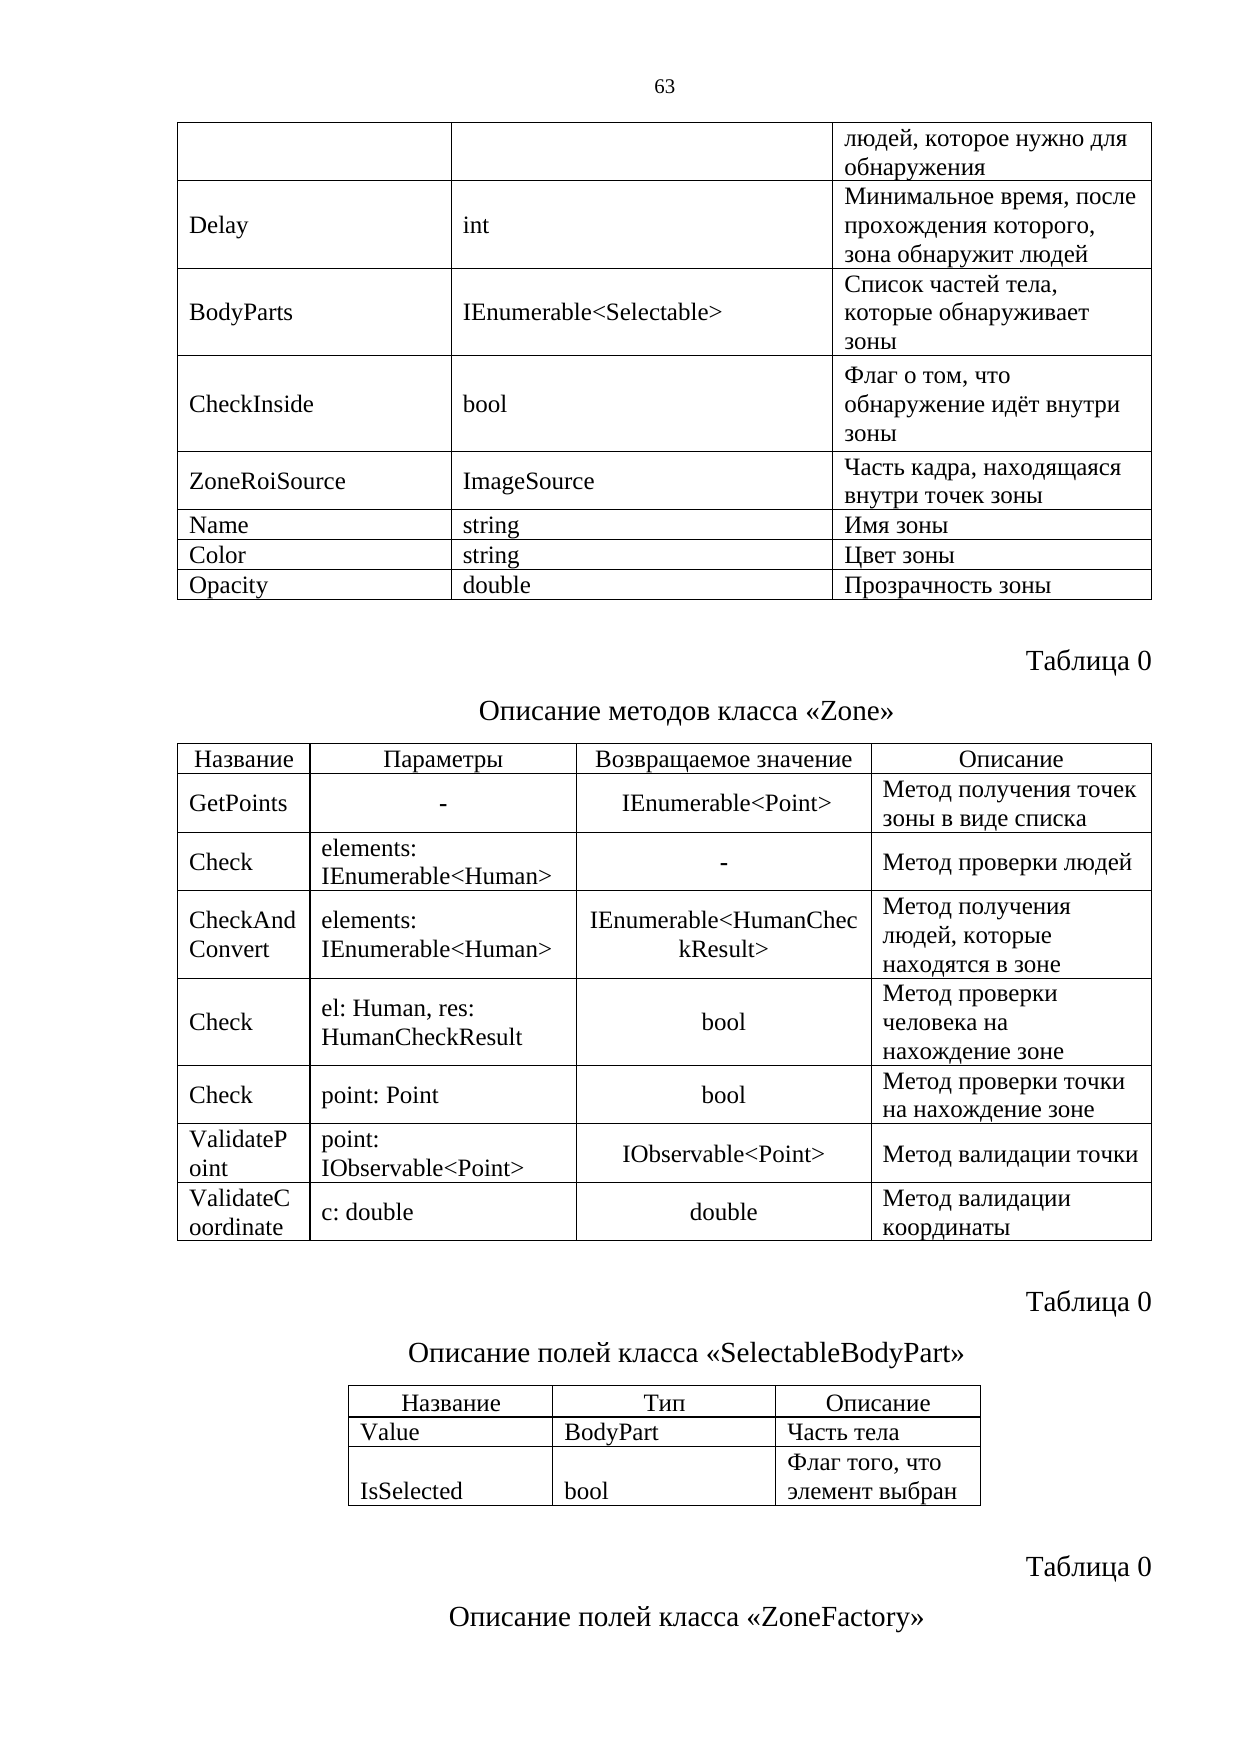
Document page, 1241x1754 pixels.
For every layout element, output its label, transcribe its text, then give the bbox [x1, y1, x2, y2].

text Описание полей класса «SelectableBodyPart» [177, 1335, 1152, 1368]
text Таблица 0 [177, 1549, 1152, 1582]
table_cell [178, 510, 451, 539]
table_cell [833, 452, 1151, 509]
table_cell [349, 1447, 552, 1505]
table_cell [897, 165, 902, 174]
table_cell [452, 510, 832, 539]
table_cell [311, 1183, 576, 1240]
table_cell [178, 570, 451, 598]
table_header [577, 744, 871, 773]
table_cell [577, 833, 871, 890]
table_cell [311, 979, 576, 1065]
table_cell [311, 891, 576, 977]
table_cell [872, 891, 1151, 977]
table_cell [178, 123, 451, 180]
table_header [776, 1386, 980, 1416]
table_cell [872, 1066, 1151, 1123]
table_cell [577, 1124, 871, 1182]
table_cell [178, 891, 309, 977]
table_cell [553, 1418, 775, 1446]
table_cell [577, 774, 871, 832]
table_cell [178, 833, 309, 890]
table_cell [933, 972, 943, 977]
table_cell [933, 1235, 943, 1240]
text Таблица 0 [177, 643, 1152, 676]
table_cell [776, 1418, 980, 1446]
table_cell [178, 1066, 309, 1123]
text Таблица 0 [177, 1284, 1152, 1318]
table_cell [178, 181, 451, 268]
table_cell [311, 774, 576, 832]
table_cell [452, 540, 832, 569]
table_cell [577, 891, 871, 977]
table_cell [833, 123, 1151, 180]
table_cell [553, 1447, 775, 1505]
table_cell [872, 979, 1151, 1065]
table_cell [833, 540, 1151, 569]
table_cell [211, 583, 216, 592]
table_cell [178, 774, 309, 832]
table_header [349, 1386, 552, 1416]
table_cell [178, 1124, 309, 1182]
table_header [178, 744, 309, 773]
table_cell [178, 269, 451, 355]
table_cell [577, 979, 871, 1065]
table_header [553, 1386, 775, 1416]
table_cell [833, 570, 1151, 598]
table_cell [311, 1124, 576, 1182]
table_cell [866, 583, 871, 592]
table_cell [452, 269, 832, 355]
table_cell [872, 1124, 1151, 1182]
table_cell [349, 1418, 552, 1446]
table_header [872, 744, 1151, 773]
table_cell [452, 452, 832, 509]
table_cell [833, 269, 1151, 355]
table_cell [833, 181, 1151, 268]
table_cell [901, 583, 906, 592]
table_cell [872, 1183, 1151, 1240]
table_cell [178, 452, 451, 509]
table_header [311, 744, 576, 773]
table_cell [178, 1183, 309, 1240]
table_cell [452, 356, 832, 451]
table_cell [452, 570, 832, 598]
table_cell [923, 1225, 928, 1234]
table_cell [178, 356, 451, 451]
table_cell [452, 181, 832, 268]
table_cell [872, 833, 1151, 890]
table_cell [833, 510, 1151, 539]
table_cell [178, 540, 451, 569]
text Описание полей класса «ZoneFactory» [177, 1599, 1152, 1633]
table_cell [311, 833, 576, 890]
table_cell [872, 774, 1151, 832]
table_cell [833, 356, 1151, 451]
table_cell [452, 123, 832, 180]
text Описание методов класса «Zone» [177, 693, 1152, 727]
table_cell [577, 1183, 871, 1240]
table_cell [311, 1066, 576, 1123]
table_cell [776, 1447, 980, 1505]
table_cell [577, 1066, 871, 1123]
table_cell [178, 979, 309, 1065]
